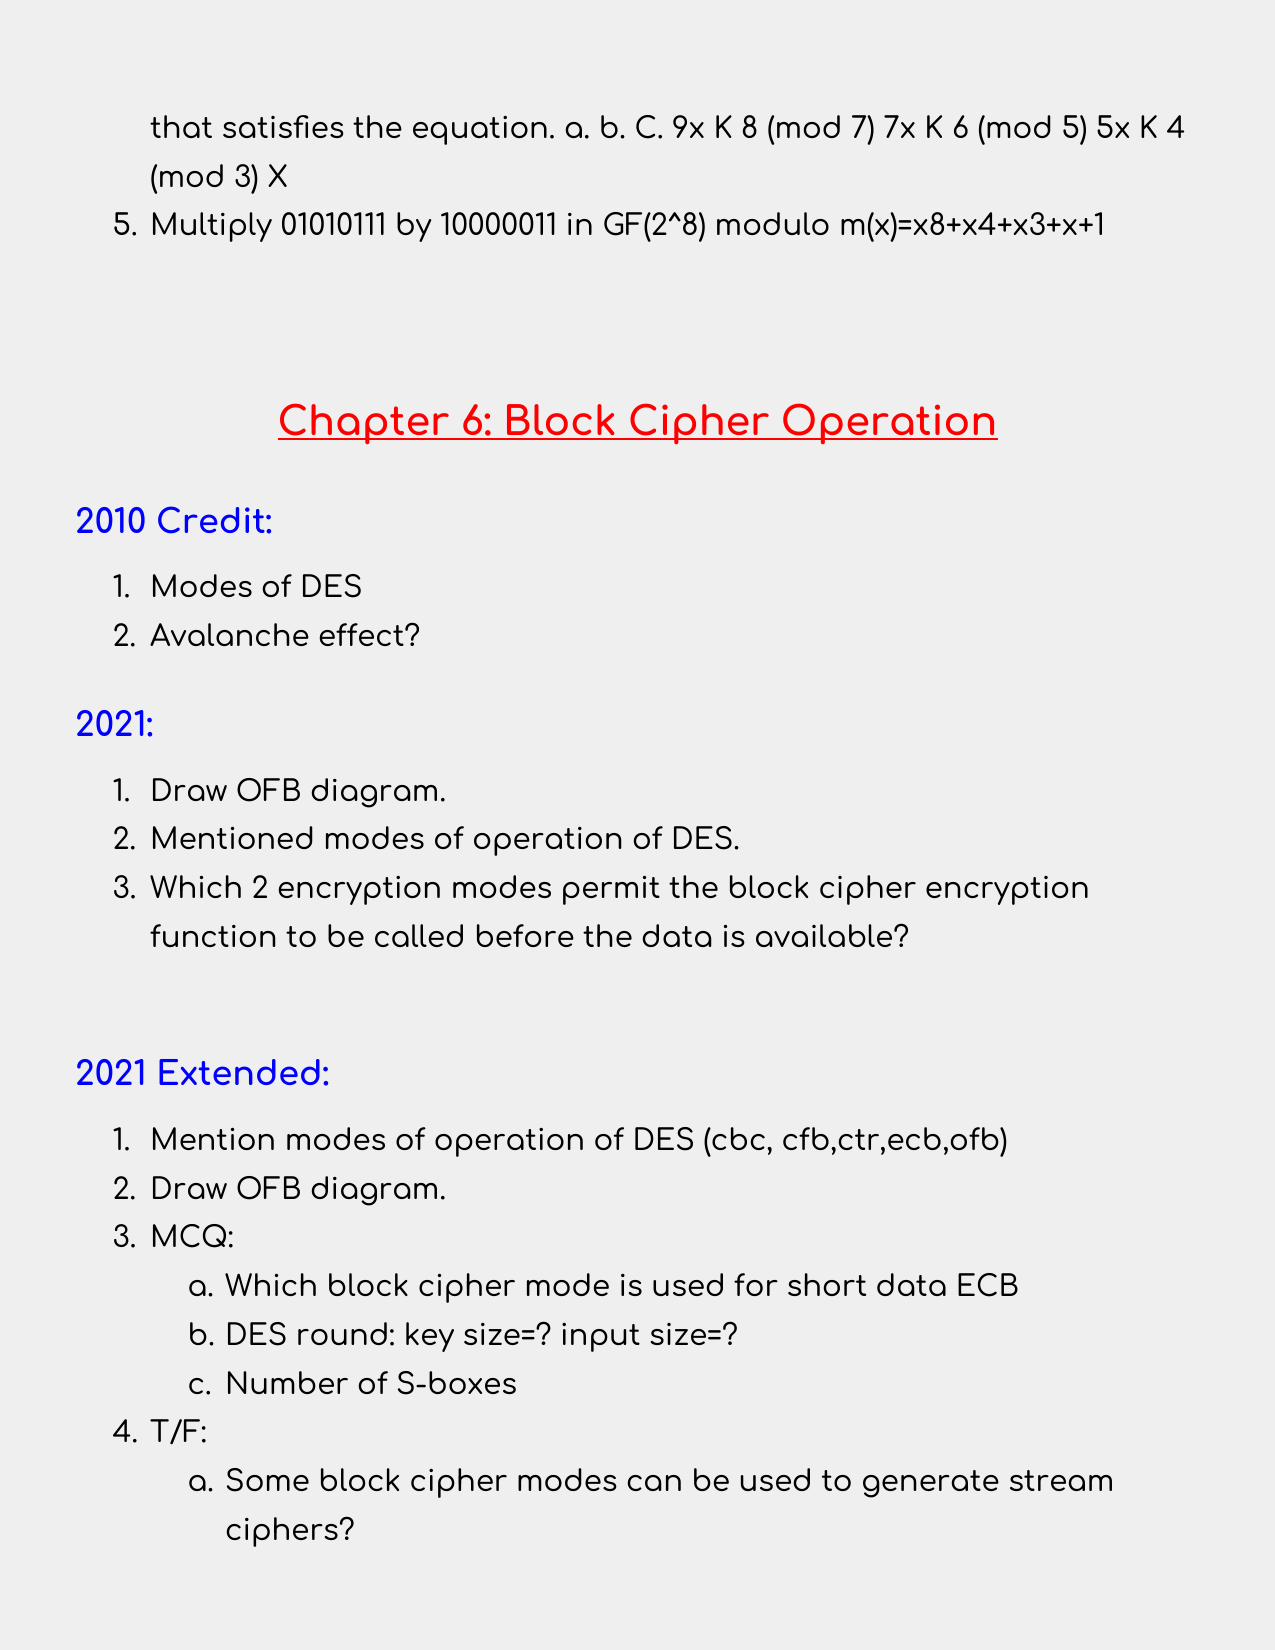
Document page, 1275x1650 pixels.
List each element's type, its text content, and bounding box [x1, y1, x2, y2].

list Draw OFB diagram. [112, 1173, 1200, 1206]
text that satisfies the equation. a. b. C. 9x K 8 (mod 7) 7x K 6 (mod 5) 5x K 4 (mod 3) X [150, 112, 1200, 194]
list Mention modes of operation of DES (cbc, cfb,ctr,ecb,ofb) [112, 1125, 1200, 1157]
subtitle Chapter 6: Block Cipher Operation [75, 400, 1200, 444]
list Which 2 encryption modes permit the block cipher encryption function to be called before the data is available? [112, 873, 1200, 954]
list Which block cipher mode is used for short data ECB [187, 1271, 1200, 1303]
subtitle 2021 Extended: [75, 1056, 1200, 1094]
list MCQ: [112, 1222, 1200, 1255]
list Avalanche effect? [112, 621, 1200, 653]
list Number of S-boxes [187, 1368, 1200, 1401]
list Some block cipher modes can be used to generate stream ciphers? [187, 1466, 1200, 1547]
list DES round: key size=? input size=? [187, 1320, 1200, 1352]
list Mentioned modes of operation of DES. [112, 824, 1200, 856]
list Modes of DES [112, 572, 1200, 604]
list Draw OFB diagram. [112, 775, 1200, 808]
list Multiply 01010111 by 10000011 in GF(2^8) modulo m(x)=x8+x4+x3+x+1 [112, 210, 1200, 242]
subtitle 2021: [75, 707, 1200, 744]
subtitle 2010 Credit: [75, 504, 1200, 541]
list T/F: [112, 1417, 1200, 1450]
